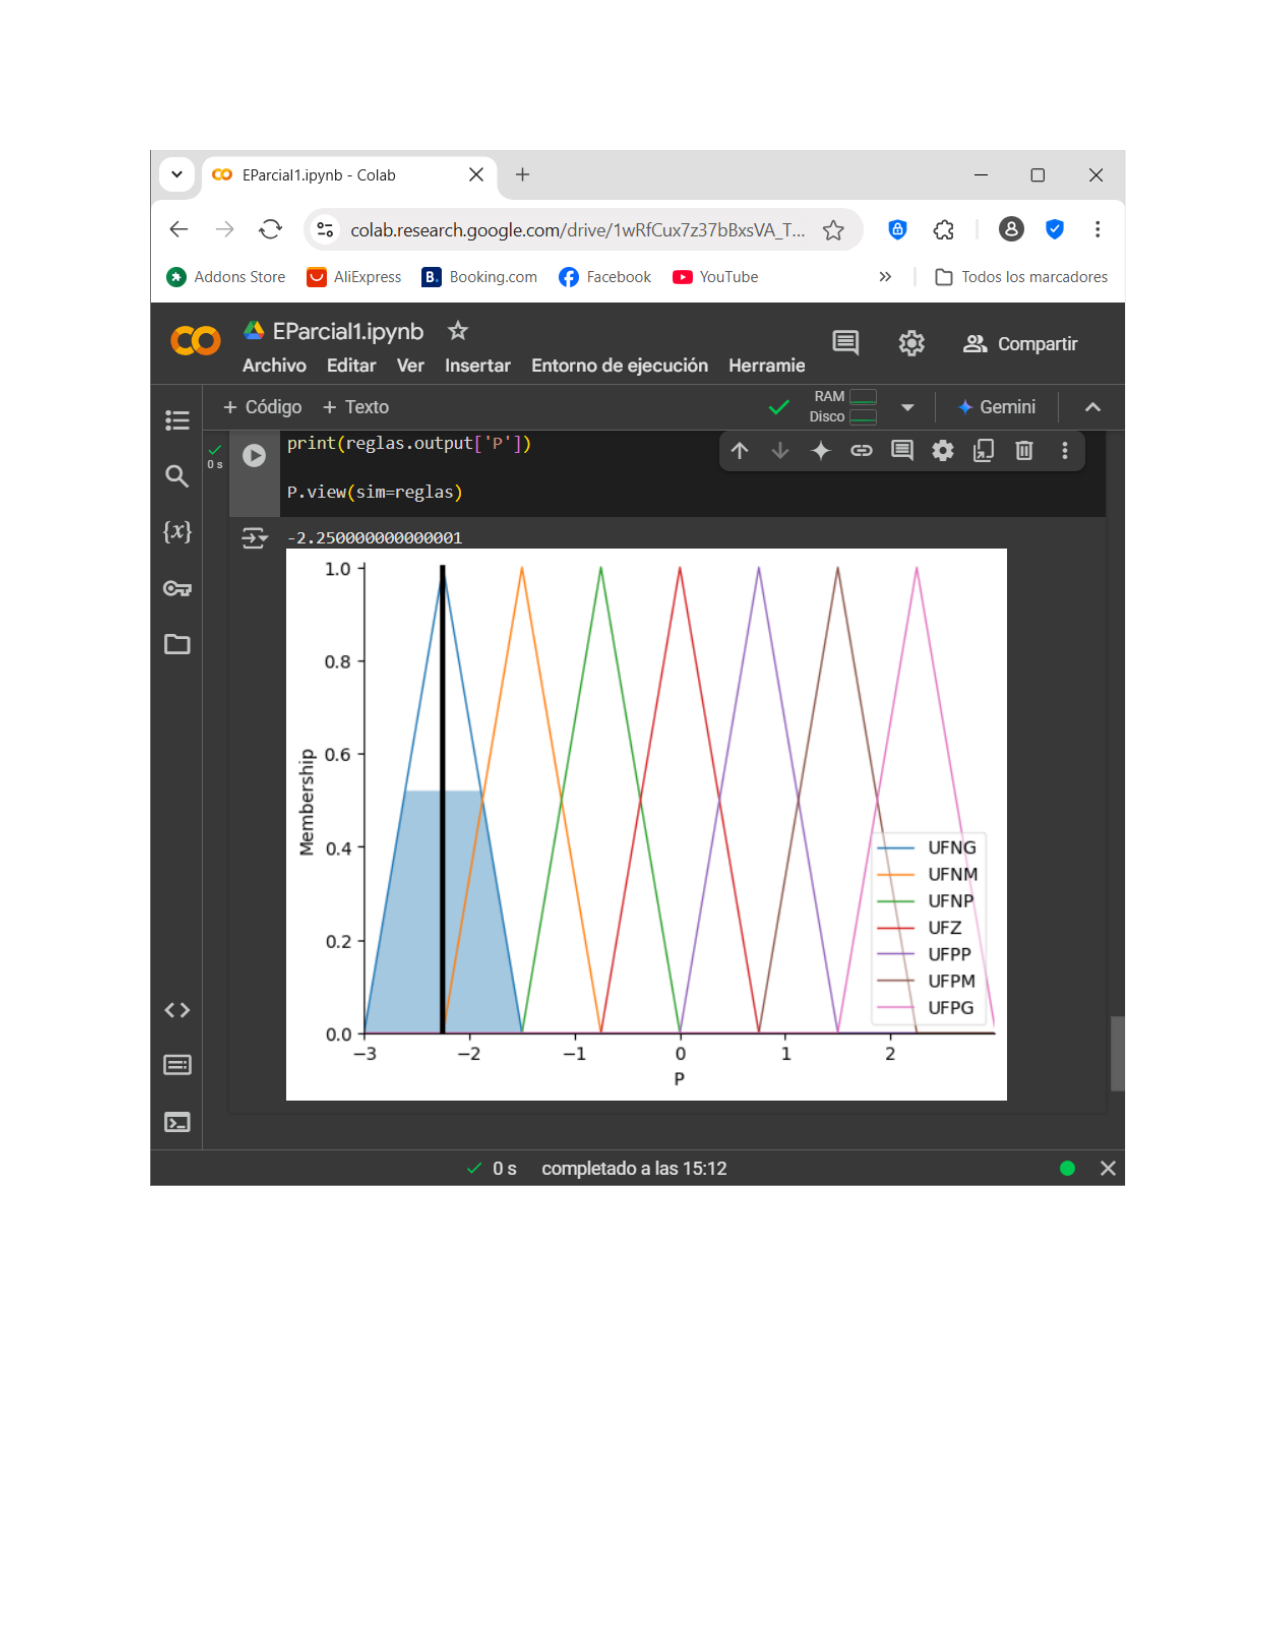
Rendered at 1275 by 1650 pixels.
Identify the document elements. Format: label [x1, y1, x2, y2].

picture [150, 150, 1125, 1186]
